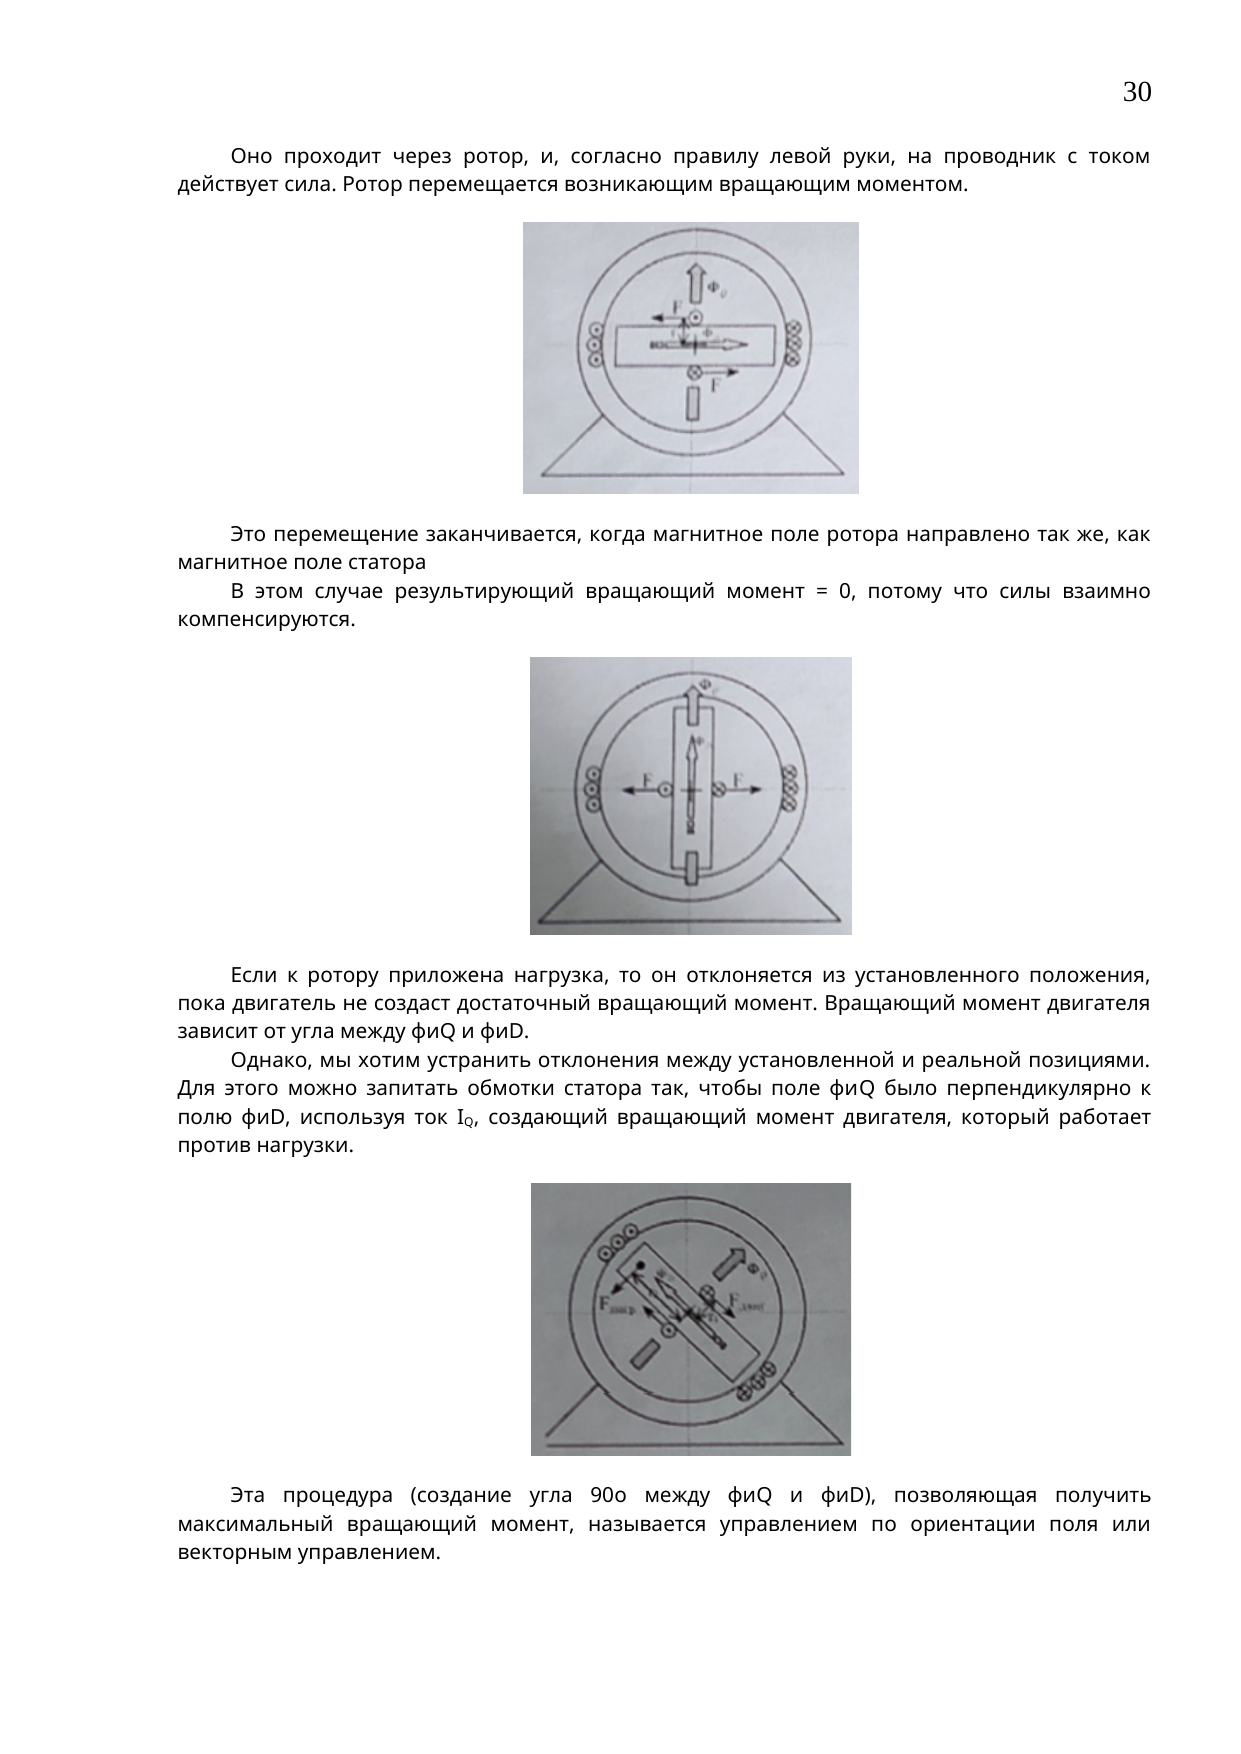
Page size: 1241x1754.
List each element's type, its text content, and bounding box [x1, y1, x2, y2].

text Оно проходит через ротор, и, согласно правилу левой руки, на проводник с током действует сила. Ротор перемещается возникающим вращающим моментом. [177, 141, 1152, 198]
picture [531, 1183, 852, 1456]
text Однако, мы хотим устранить отклонения между установленной и реальной позициями. Для этого можно запитать обмотки статора так, чтобы поле фиQ было перпендикулярно к полю фиD, используя ток IQ, создающий вращающий момент двигателя, который работает против нагрузки. [177, 1045, 1152, 1159]
text Это перемещение заканчивается, когда магнитное поле ротора направлено так же, как магнитное поле статора [177, 519, 1152, 576]
picture [523, 222, 859, 494]
text В этом случае результирующий вращающий момент = 0, потому что силы взаимно компенсируются. [177, 576, 1152, 633]
text Эта процедура (создание угла 90o между фиQ и фиD), позволяющая получить максимальный вращающий момент, называется управлением по ориентации поля или векторным управлением. [177, 1481, 1152, 1566]
text Если к ротору приложена нагрузка, то он отклоняется из установленного положения, пока двигатель не создаст достаточный вращающий момент. Вращающий момент двигателя зависит от угла между фиQ и фиD. [177, 960, 1152, 1045]
picture [530, 657, 852, 935]
